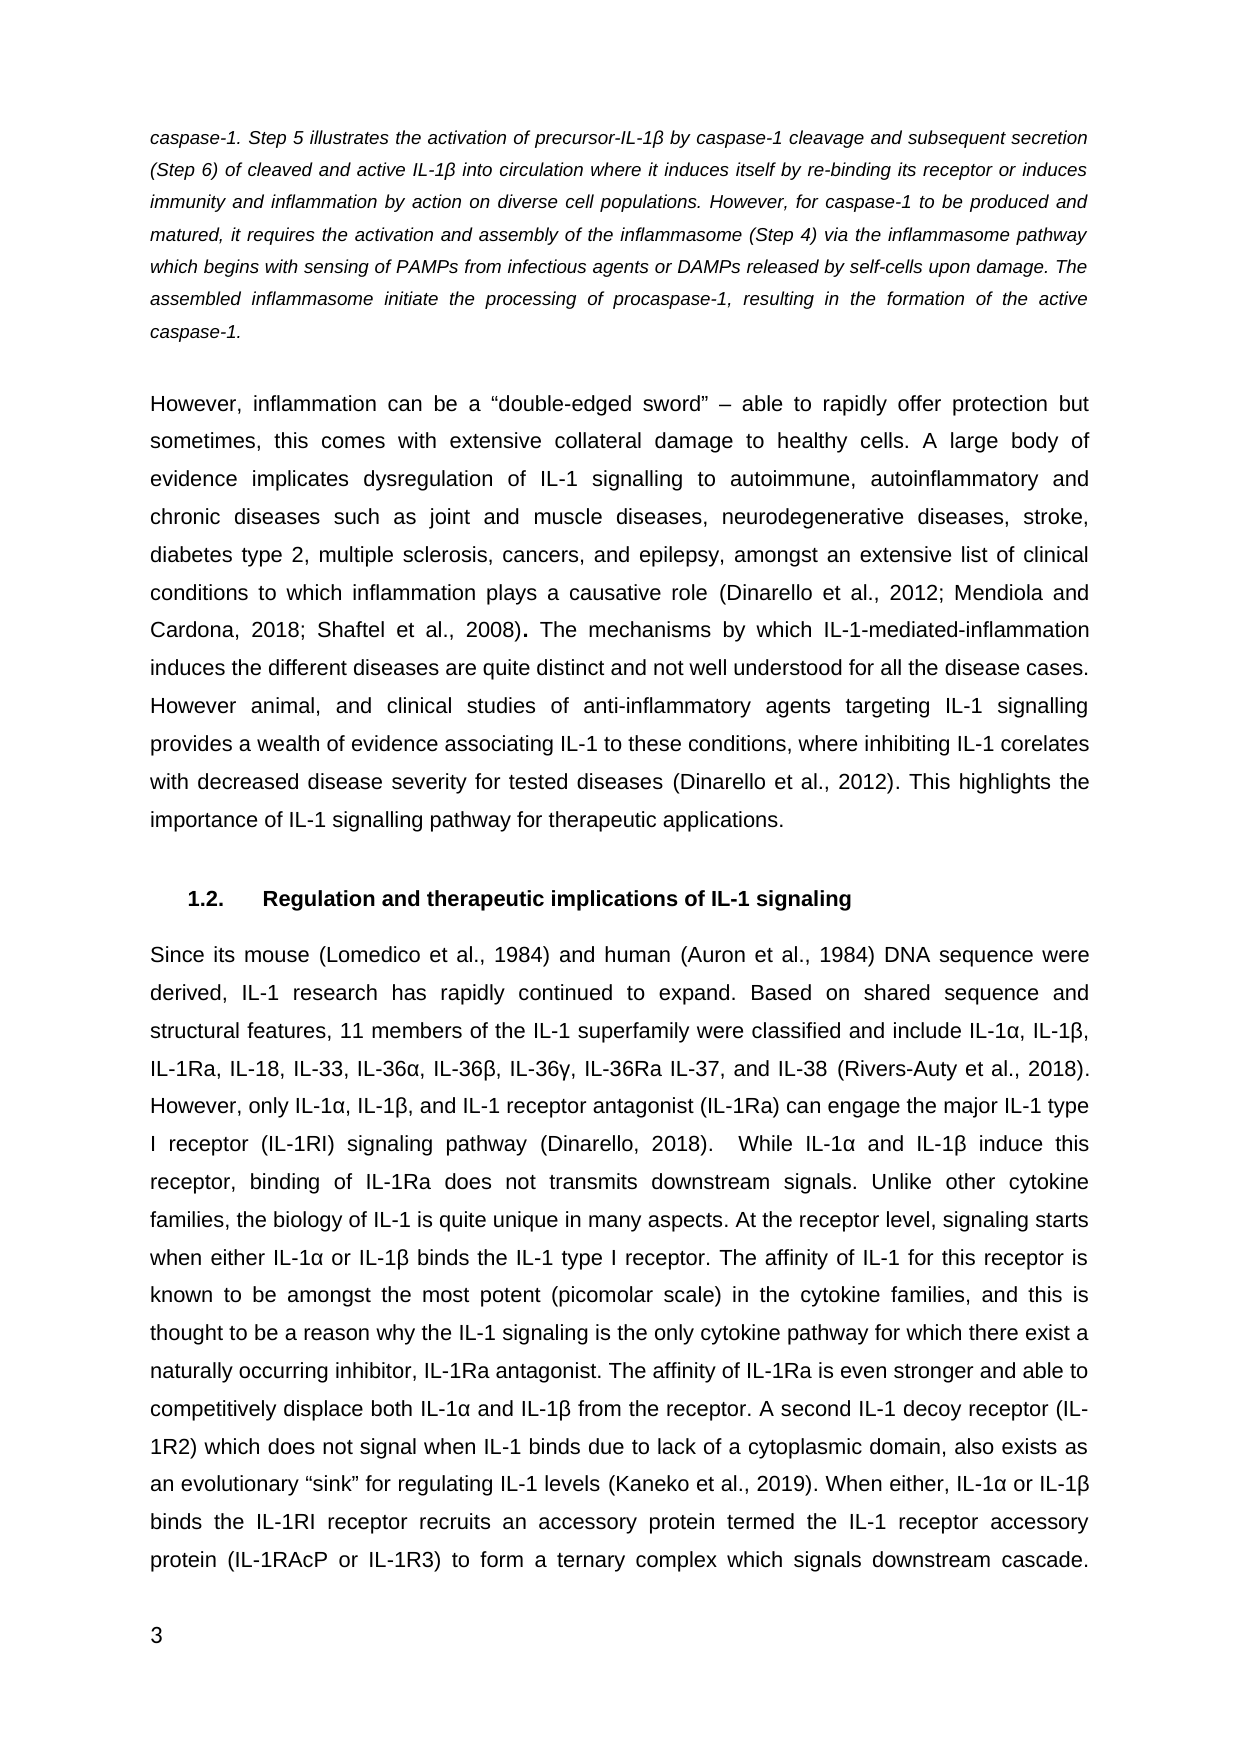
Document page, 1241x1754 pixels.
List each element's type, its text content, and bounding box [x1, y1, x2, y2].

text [150, 942, 1090, 1572]
text However, inflammation can be a “double-edged sword” – able to rapidly offer protection but sometimes, this comes with extensive collateral damage to healthy cells. A large body of evidence implicates dysregulation of IL-1 signalling to autoimmune, autoinflammatory and chronic diseases such as joint and muscle diseases, neurodegenerative diseases, stroke, diabetes type 2, multiple sclerosis, cancers, and epilepsy, amongst an extensive list of clinical conditions to which inflammation plays a causative role (Dinarello et al., 2012; Mendiola and Cardona, 2018; Shaftel et al., 2008). The mechanisms by which IL-1-mediated-inflammation induces the different diseases are quite distinct and not well understood for all the disease cases. However animal, and clinical studies of anti-inflammatory agents targeting IL-1 signalling provides a wealth of evidence associating IL-1 to these conditions, where inhibiting IL-1 corelates with decreased disease severity for tested diseases (Dinarello et al., 2012). This highlights the importance of IL-1 signalling pathway for therapeutic applications. [150, 391, 1090, 832]
subtitle Regulation and therapeutic implications of IL-1 signaling [187, 886, 1090, 911]
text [150, 127, 1090, 342]
